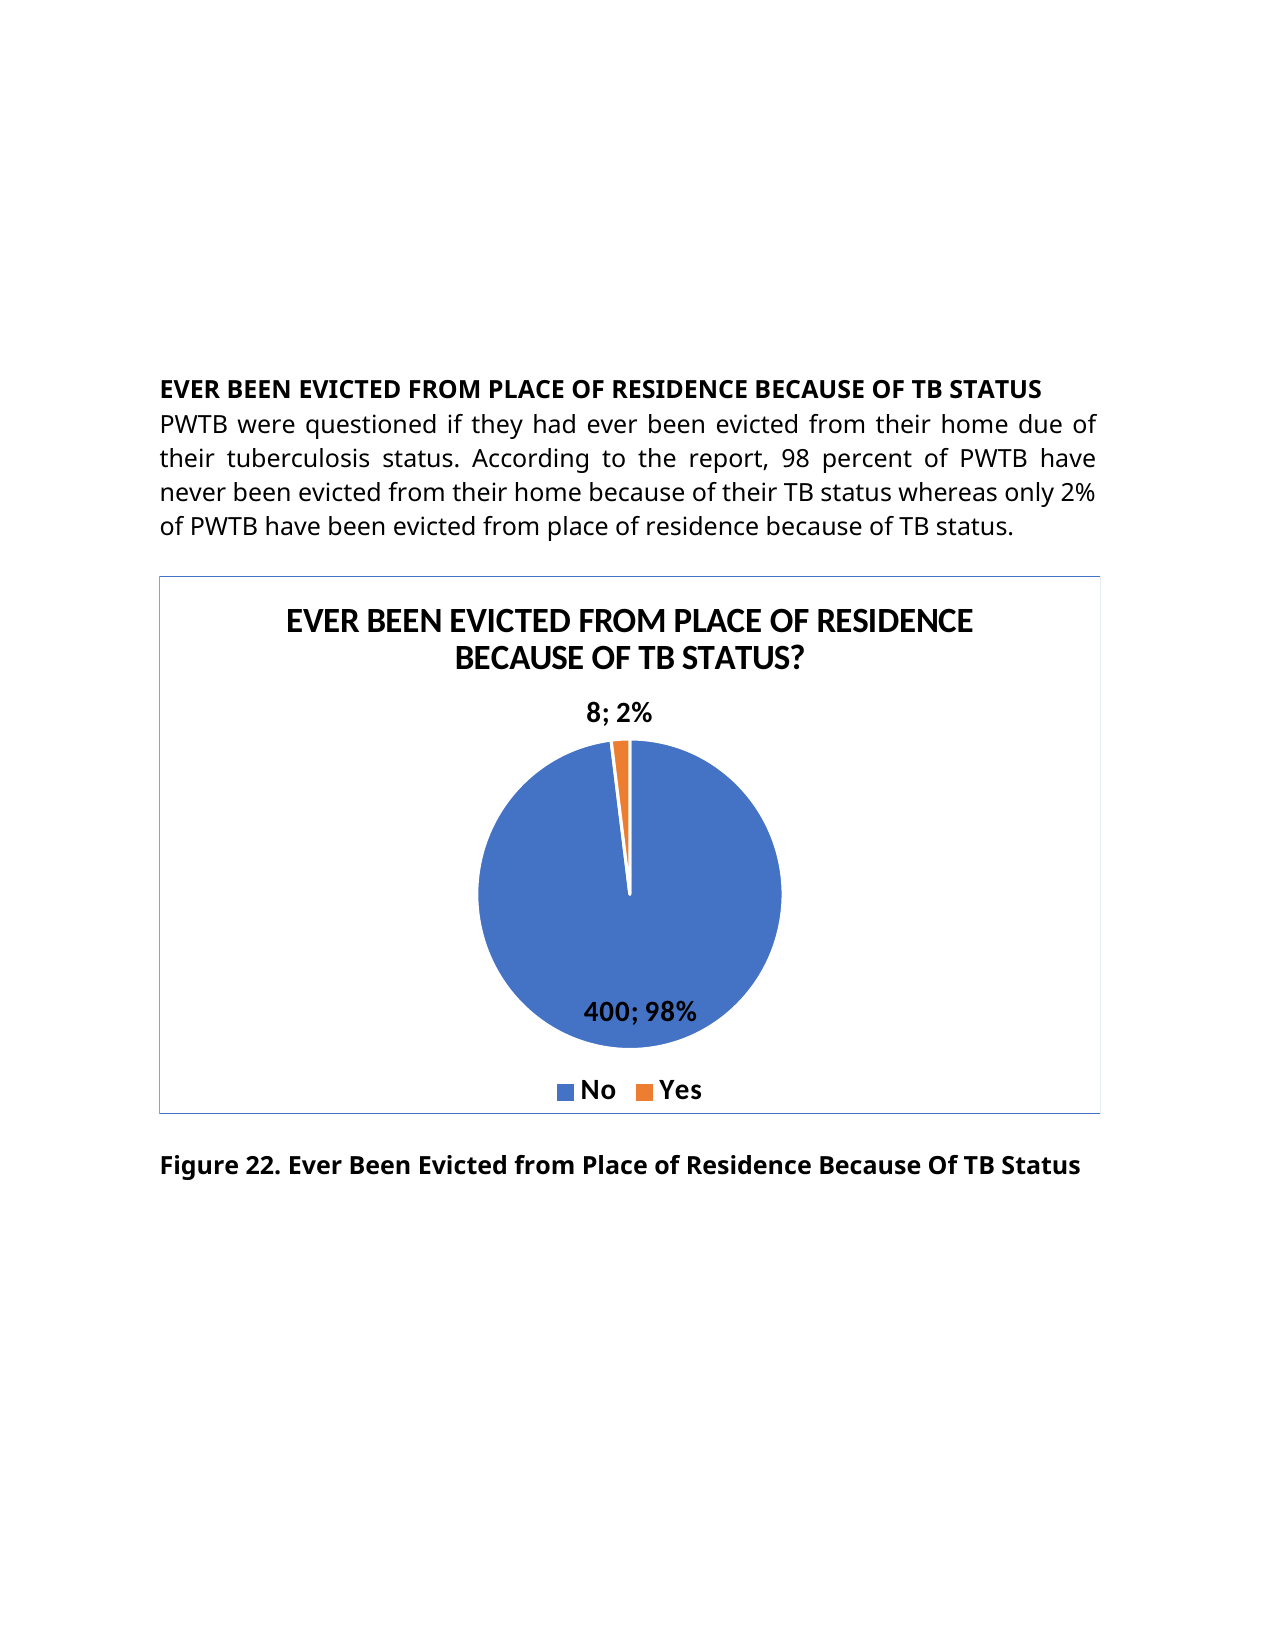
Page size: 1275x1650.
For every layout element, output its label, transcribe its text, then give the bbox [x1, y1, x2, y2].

text EVER BEEN EVICTED FROM PLACE OF RESIDENCE BECAUSE OF TB STATUS [159, 372, 1097, 406]
text PWTB were questioned if they had ever been evicted from their home due of their tuberculosis status. According to the report, 98 percent of PWTB have never been evicted from their home because of their TB status whereas only 2% of PWTB have been evicted from place of residence because of TB status. [159, 406, 1097, 542]
text Figure 22. Ever Been Evicted from Place of Residence Because Of TB Status [159, 1147, 1097, 1181]
